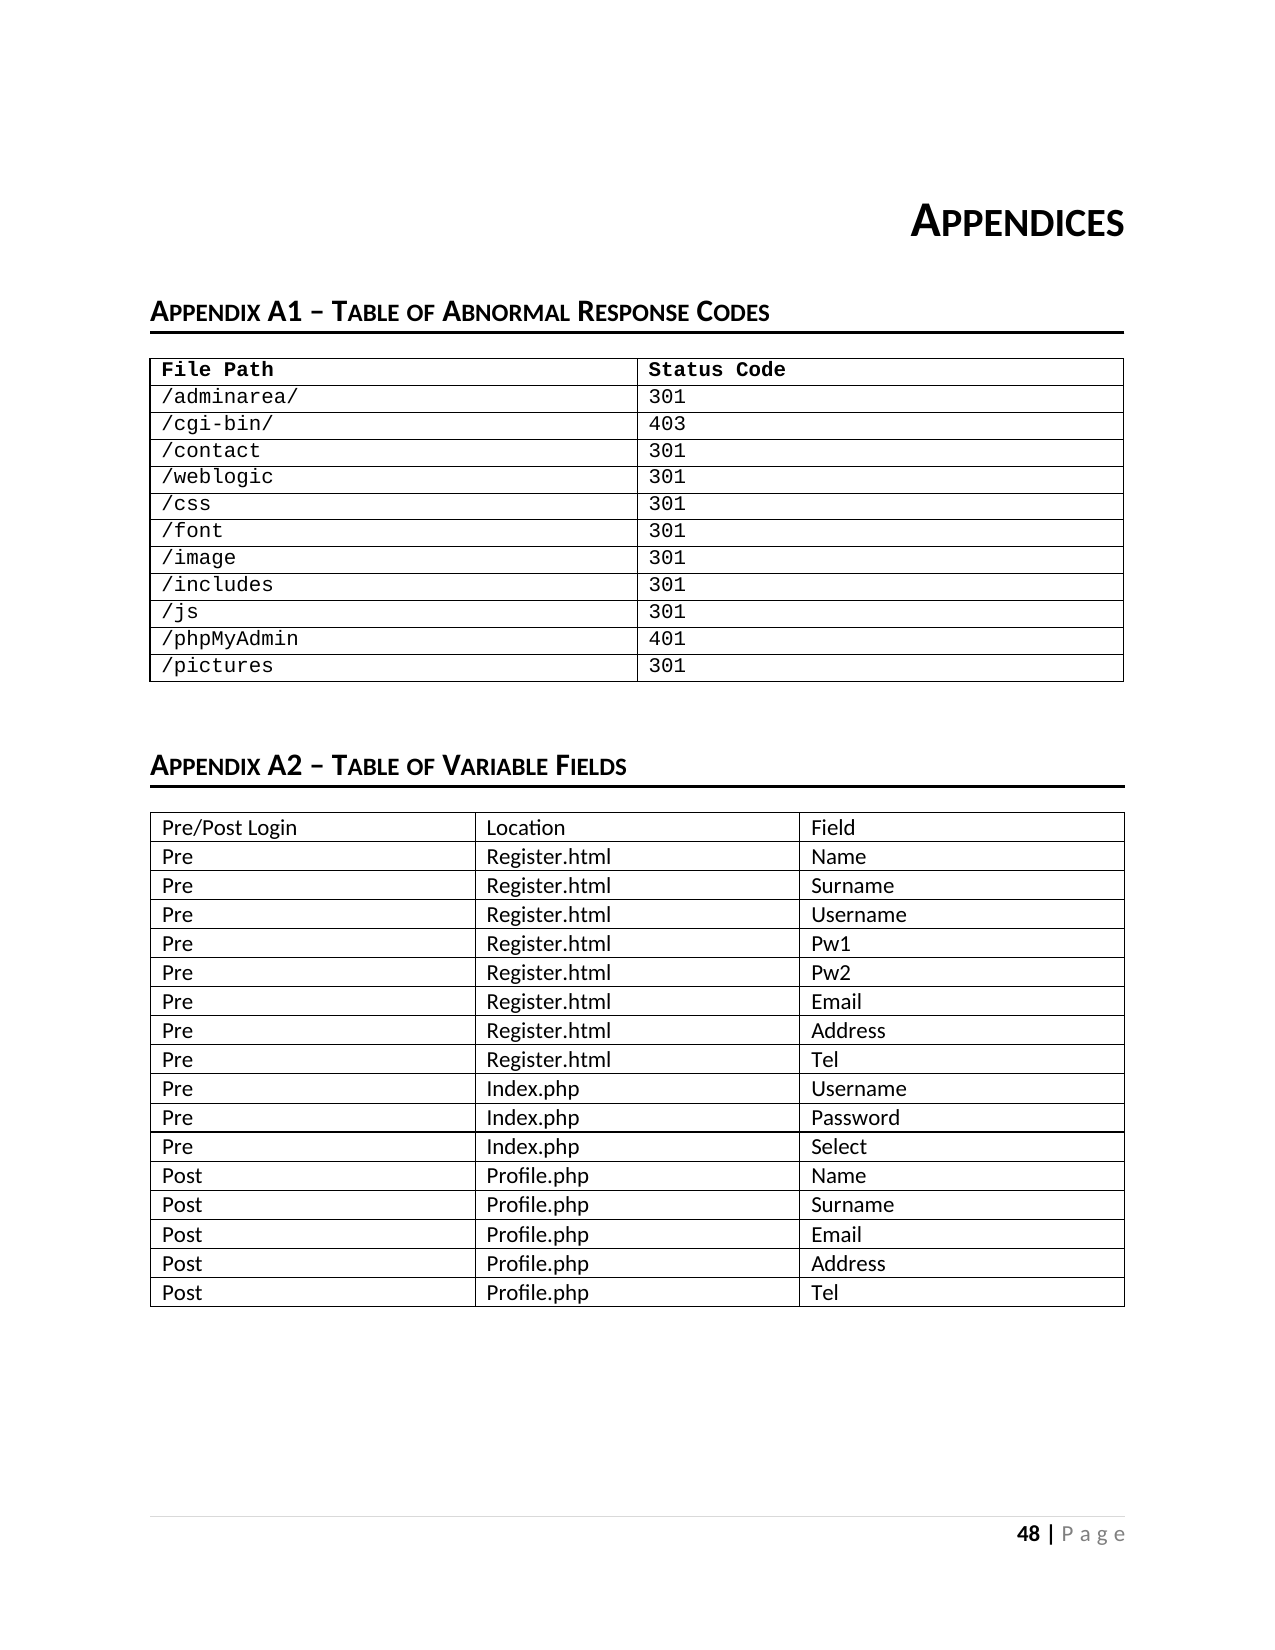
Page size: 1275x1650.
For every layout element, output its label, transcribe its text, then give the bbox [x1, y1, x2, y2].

table_cell Password [800, 1104, 1124, 1131]
table_cell 301 [638, 494, 1123, 519]
table_cell /cgi-bin/ [151, 413, 637, 439]
table_cell Name [800, 842, 1124, 870]
table_cell Name [800, 1162, 1124, 1189]
table_cell Pre [151, 1104, 475, 1131]
table_cell Address [800, 1016, 1124, 1044]
table_header Pre/Post Login [151, 813, 475, 841]
table_cell Post [151, 1191, 475, 1219]
table_cell /phpMyAdmin [151, 628, 637, 654]
table_cell Profile.php [476, 1249, 799, 1277]
table_cell Pre [151, 871, 475, 899]
table_cell Select [800, 1133, 1124, 1161]
table_cell Post [151, 1278, 475, 1306]
table_cell Pre [151, 987, 475, 1015]
table_cell Profile.php [476, 1191, 799, 1219]
table_cell /includes [151, 574, 637, 600]
table_cell Post [151, 1220, 475, 1248]
table_cell Tel [800, 1278, 1124, 1306]
table_cell Register.html [476, 842, 799, 870]
table_cell Pre [151, 1074, 475, 1102]
table_cell Index.php [476, 1074, 799, 1102]
table_cell Register.html [476, 987, 799, 1015]
table_cell Index.php [476, 1133, 799, 1161]
table_cell Pre [151, 929, 475, 957]
table_cell 401 [638, 628, 1123, 654]
table_cell 301 [638, 467, 1123, 492]
table_cell Pre [151, 900, 475, 928]
table_cell 301 [638, 601, 1123, 627]
table_cell Pre [151, 1016, 475, 1044]
table_header Location [476, 813, 799, 841]
table_cell Surname [800, 1191, 1124, 1219]
table_cell /weblogic [151, 467, 637, 492]
table_cell Profile.php [476, 1220, 799, 1248]
table_cell Profile.php [476, 1162, 799, 1189]
table_header Status Code [638, 359, 1123, 385]
table_cell Pre [151, 958, 475, 986]
table_cell /js [151, 601, 637, 627]
table_cell Post [151, 1249, 475, 1277]
table_cell Tel [800, 1045, 1124, 1073]
subtitle Appendices [195, 187, 1124, 248]
table_cell /font [151, 520, 637, 546]
table_cell 403 [638, 413, 1123, 439]
table_cell Username [800, 1074, 1124, 1102]
table_cell /image [151, 547, 637, 573]
table_cell Surname [800, 871, 1124, 899]
table_cell Register.html [476, 958, 799, 986]
table_cell Pw1 [800, 929, 1124, 957]
table_cell Register.html [476, 900, 799, 928]
table_cell /pictures [151, 655, 637, 681]
table_cell Address [800, 1249, 1124, 1277]
table_cell Post [151, 1162, 475, 1189]
table_cell Pre [151, 1133, 475, 1161]
table_cell Register.html [476, 871, 799, 899]
table_cell Username [800, 900, 1124, 928]
table_header Field [800, 813, 1124, 841]
table_cell Email [800, 1220, 1124, 1248]
table_cell 301 [638, 520, 1123, 546]
table_cell 301 [638, 386, 1123, 412]
table_cell Register.html [476, 1016, 799, 1044]
table_cell 301 [638, 547, 1123, 573]
table_cell /css [151, 494, 637, 519]
subtitle Appendix A2 – Table of Variable Fields [150, 744, 1125, 785]
table_cell Index.php [476, 1104, 799, 1131]
table_cell Register.html [476, 929, 799, 957]
table_cell Email [800, 987, 1124, 1015]
table_cell 301 [638, 574, 1123, 600]
table_cell Pre [151, 1045, 475, 1073]
table_cell /contact [151, 440, 637, 466]
subtitle Appendix A1 – Table of Abnormal Response Codes [150, 291, 1124, 331]
table_cell 301 [638, 655, 1123, 681]
table_cell 301 [638, 440, 1123, 466]
table_cell Pw2 [800, 958, 1124, 986]
table_cell Pre [151, 842, 475, 870]
table_header File Path [151, 359, 637, 385]
table_cell Register.html [476, 1045, 799, 1073]
table_cell Profile.php [476, 1278, 799, 1306]
table_cell /adminarea/ [151, 386, 637, 412]
